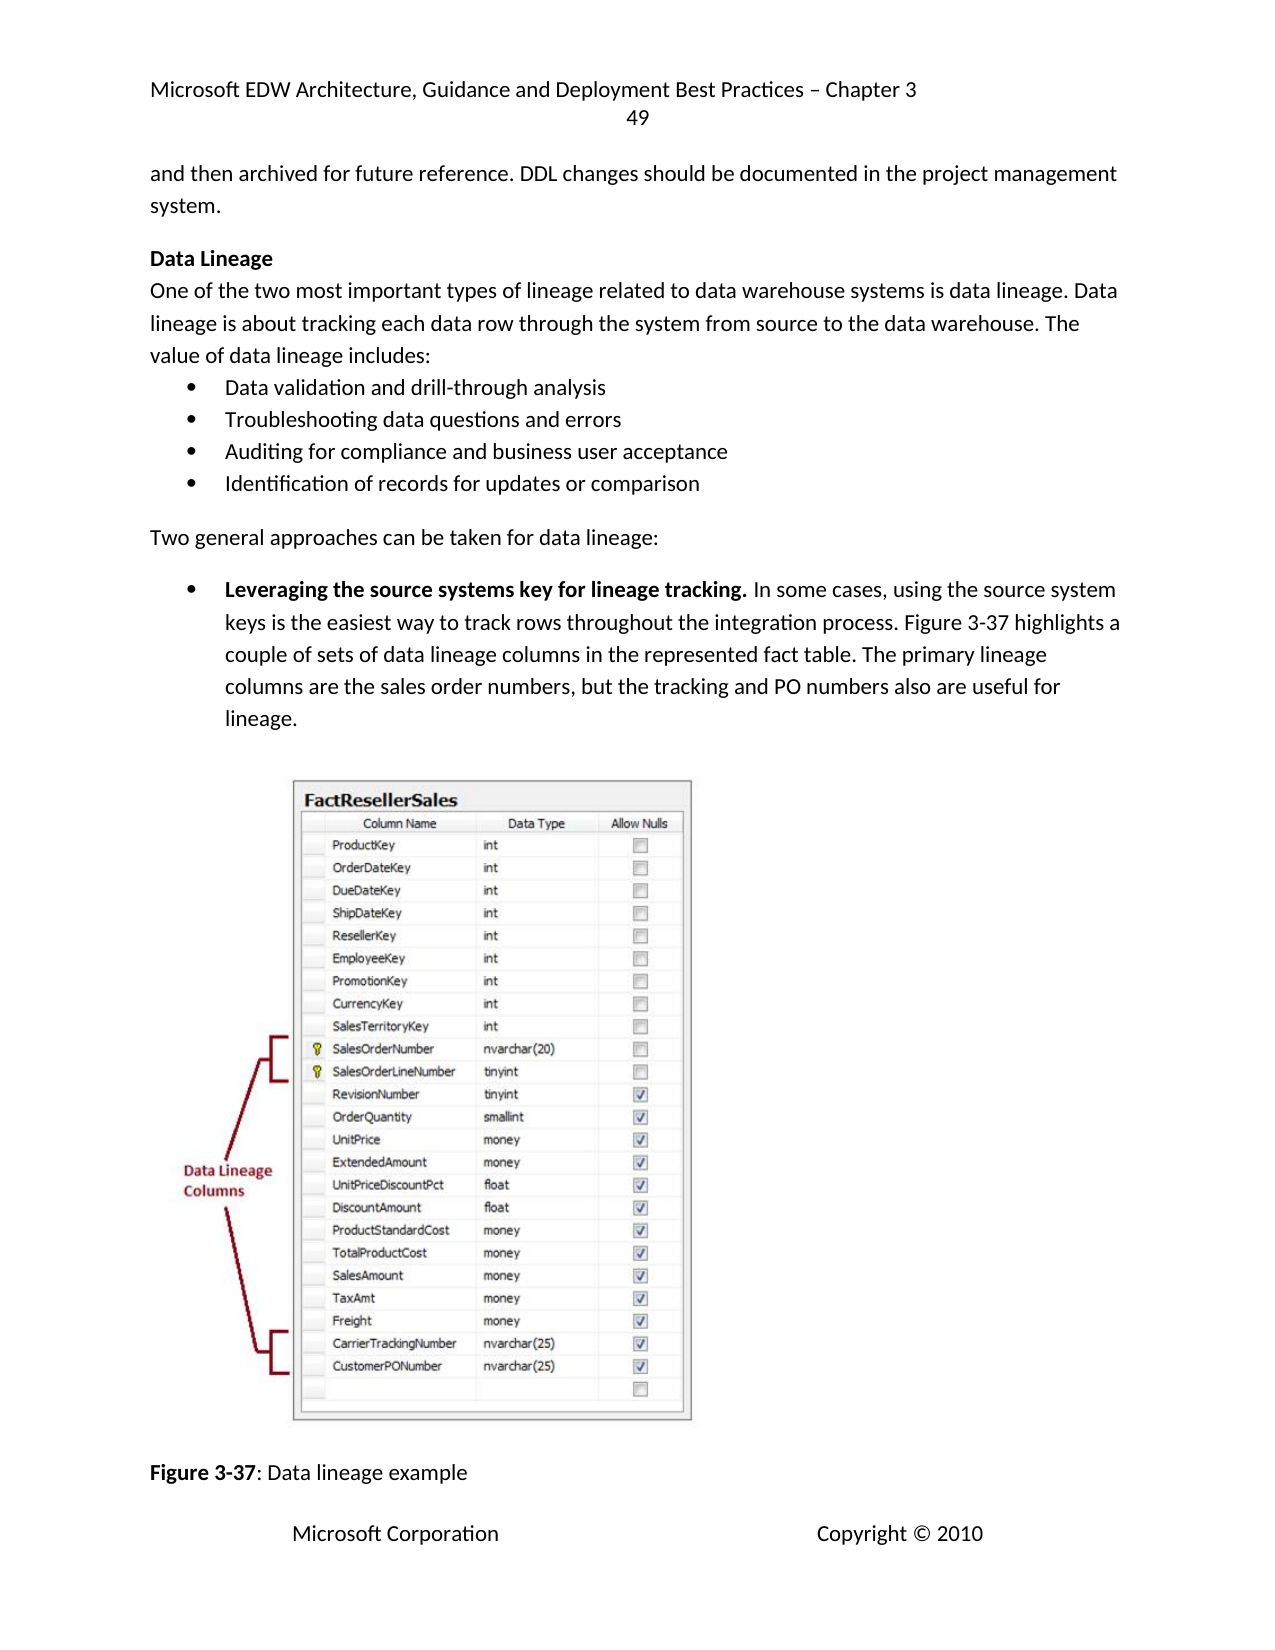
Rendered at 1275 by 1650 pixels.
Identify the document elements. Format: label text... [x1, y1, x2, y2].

list Identification of records for updates or comparison [187, 469, 1125, 498]
text Two general approaches can be taken for data lineage: [150, 523, 1125, 551]
list Auditing for compliance and business user acceptance [187, 437, 1125, 465]
text Data Lineage [150, 244, 1125, 272]
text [150, 159, 1125, 219]
text Figure 3-37: Data lineage example [150, 1458, 1125, 1486]
text One of the two most important types of lineage related to data warehouse systems is data lineage. Data lineage is about tracking each data row through the system from source to the data warehouse. The value of data lineage includes: [150, 276, 1125, 369]
picture [150, 768, 702, 1434]
list Leveraging the source systems key for lineage tracking. In some cases, using the source system keys is the easiest way to track rows throughout the integration process. Figure 3-37 highlights a couple of sets of data lineage columns in the represented fact table. The primary lineage columns are the sales order numbers, but the tracking and PO numbers also are useful for lineage. [187, 576, 1125, 732]
list Troubleshooting data questions and errors [187, 405, 1125, 433]
list Data validation and drill-through analysis [187, 373, 1125, 401]
